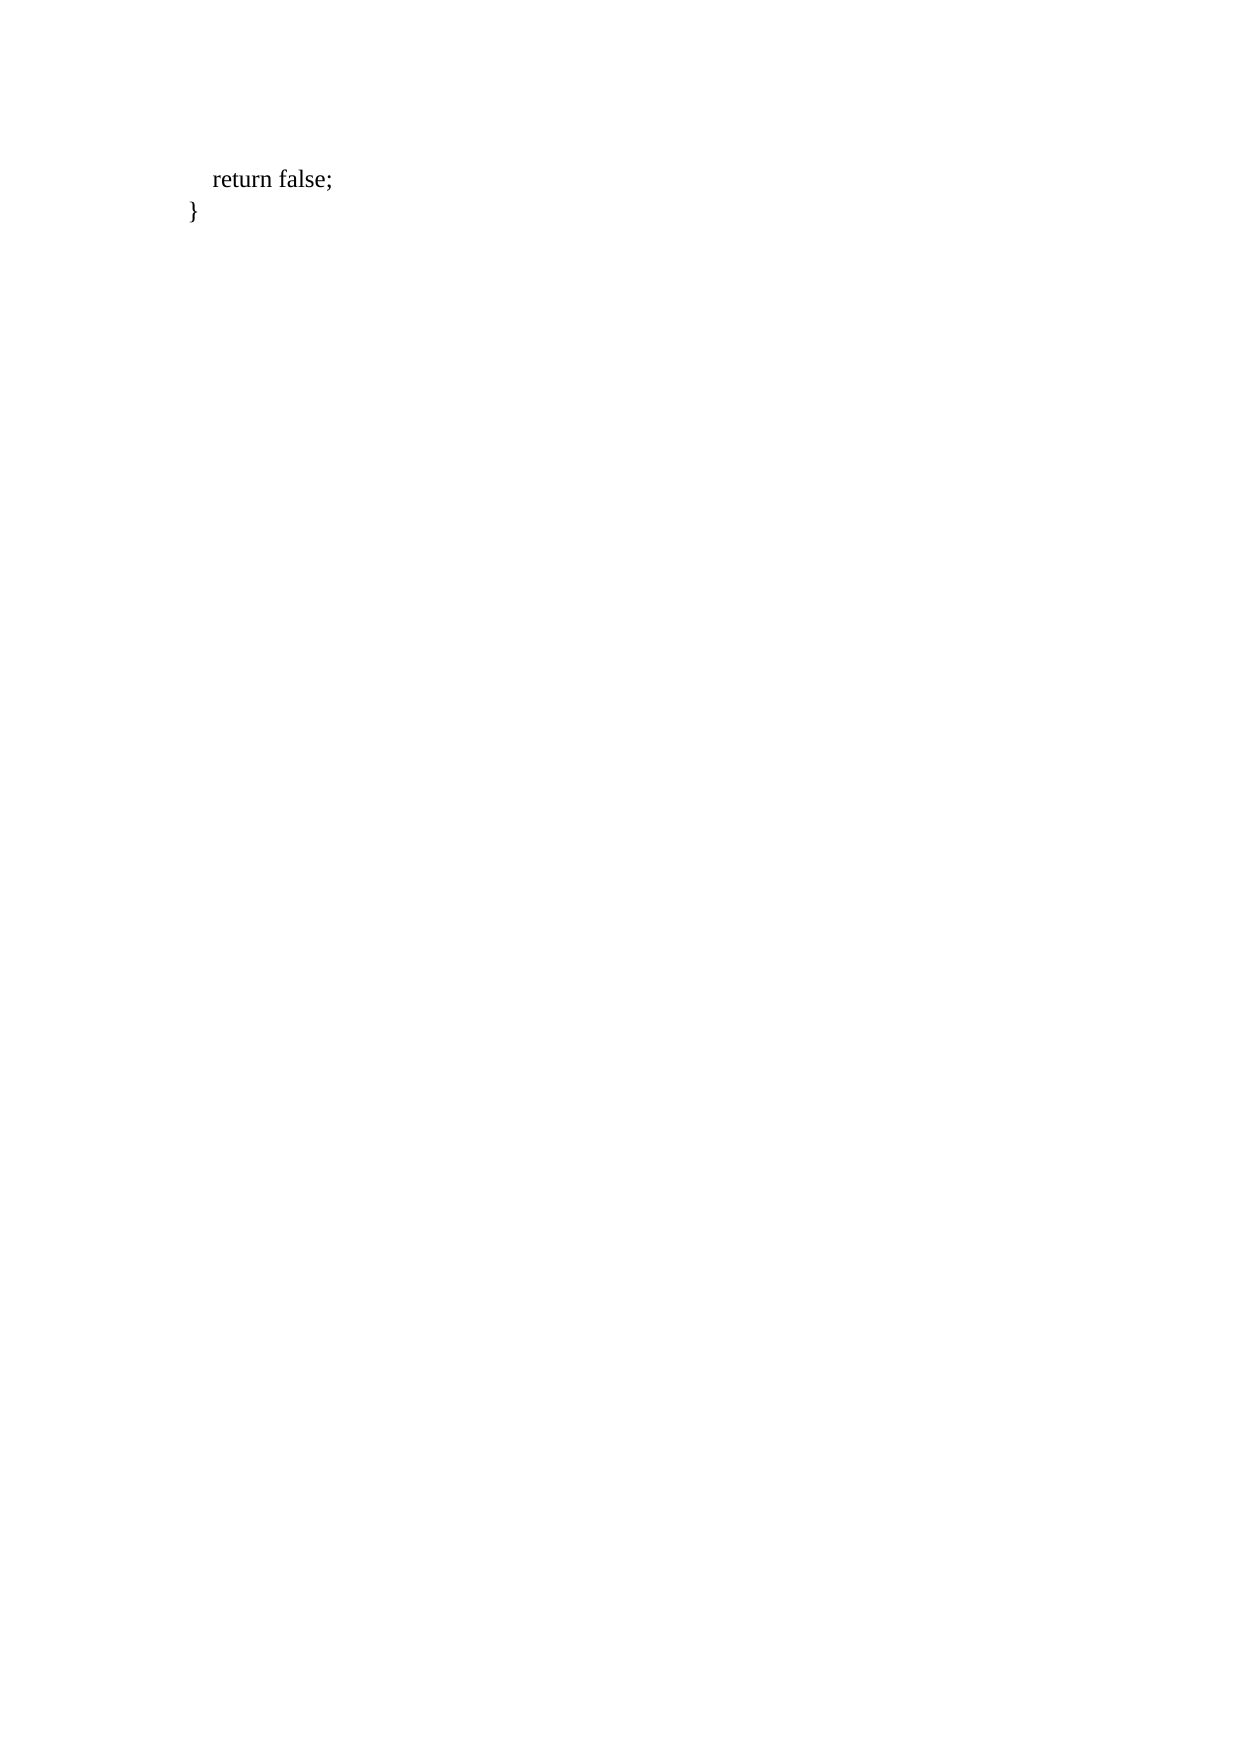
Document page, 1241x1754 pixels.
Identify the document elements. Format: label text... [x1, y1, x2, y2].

text return false; [187, 162, 1053, 194]
text } [187, 194, 1053, 227]
